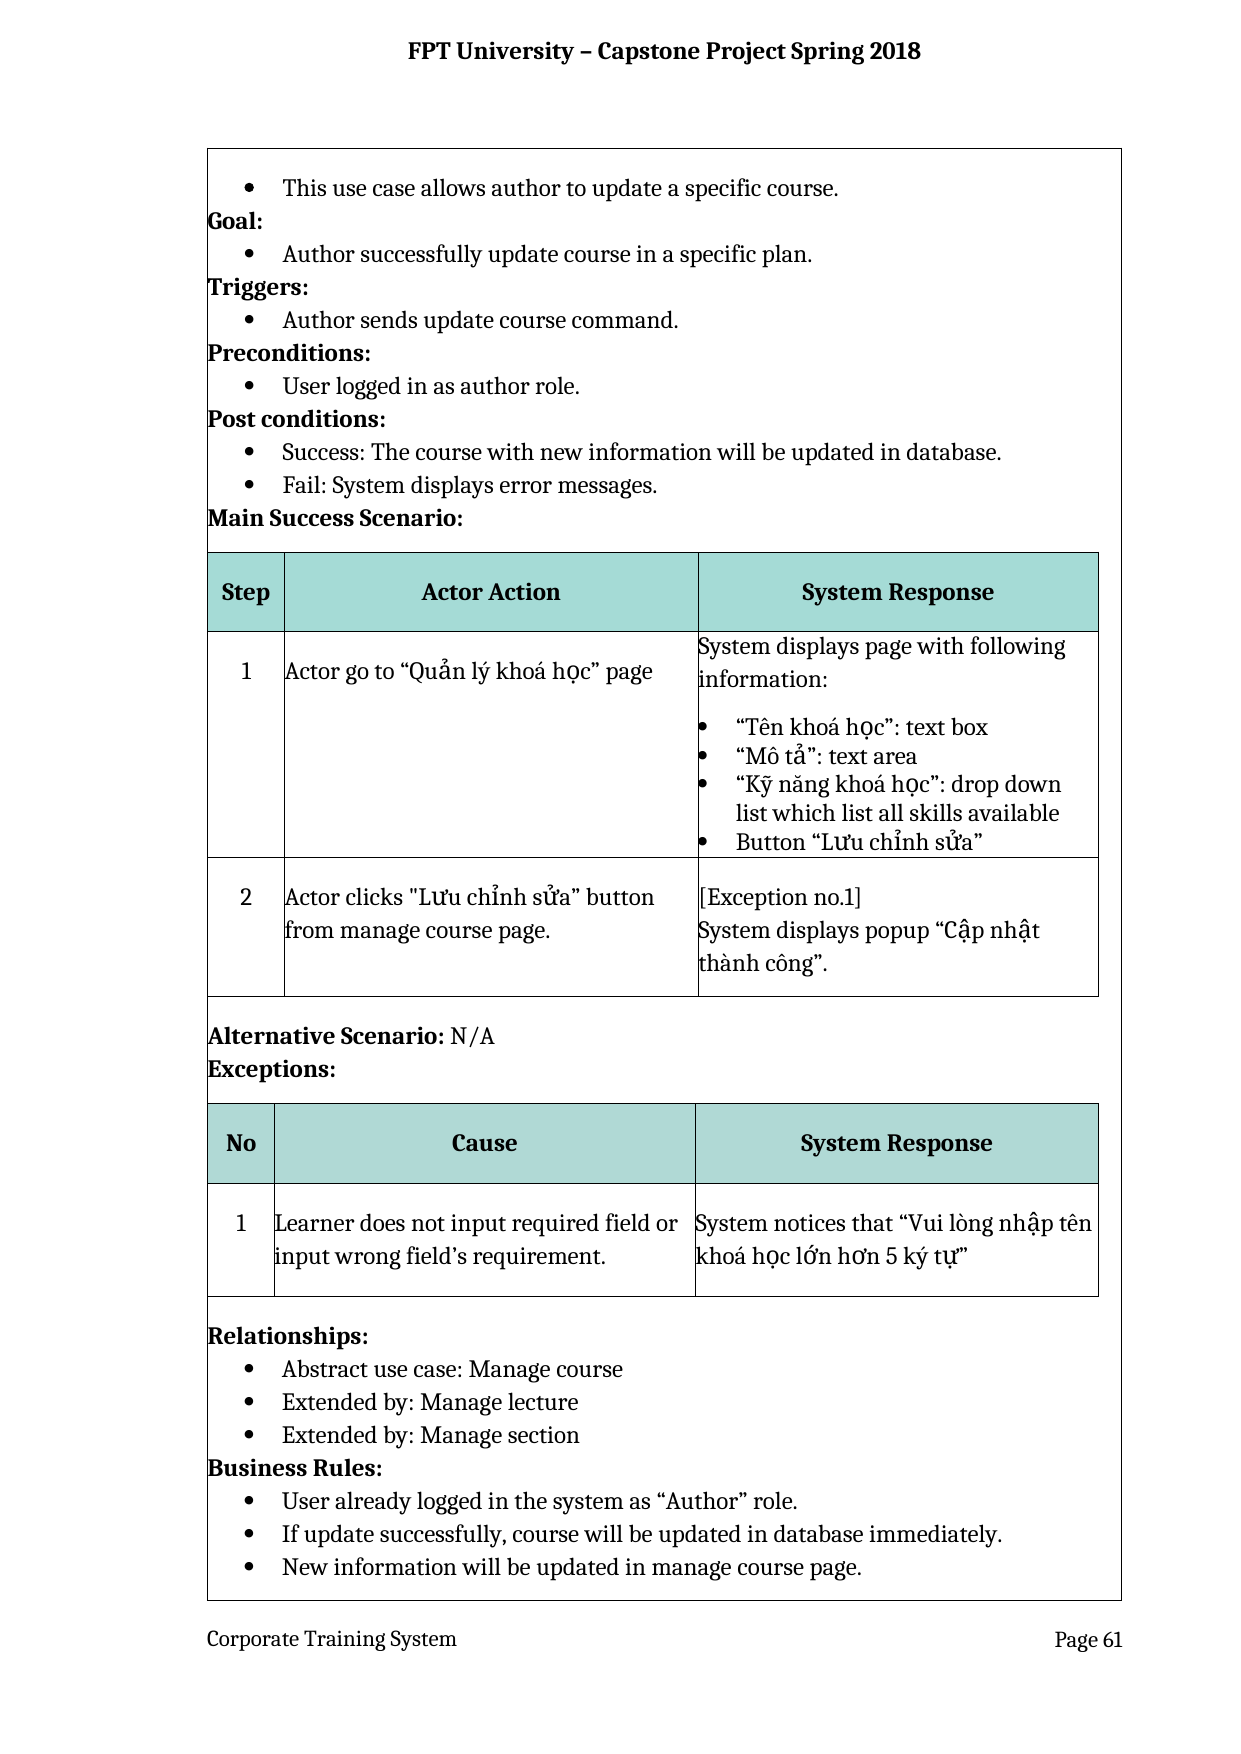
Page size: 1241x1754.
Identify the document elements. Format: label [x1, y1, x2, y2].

table_cell [208, 149, 1121, 1600]
